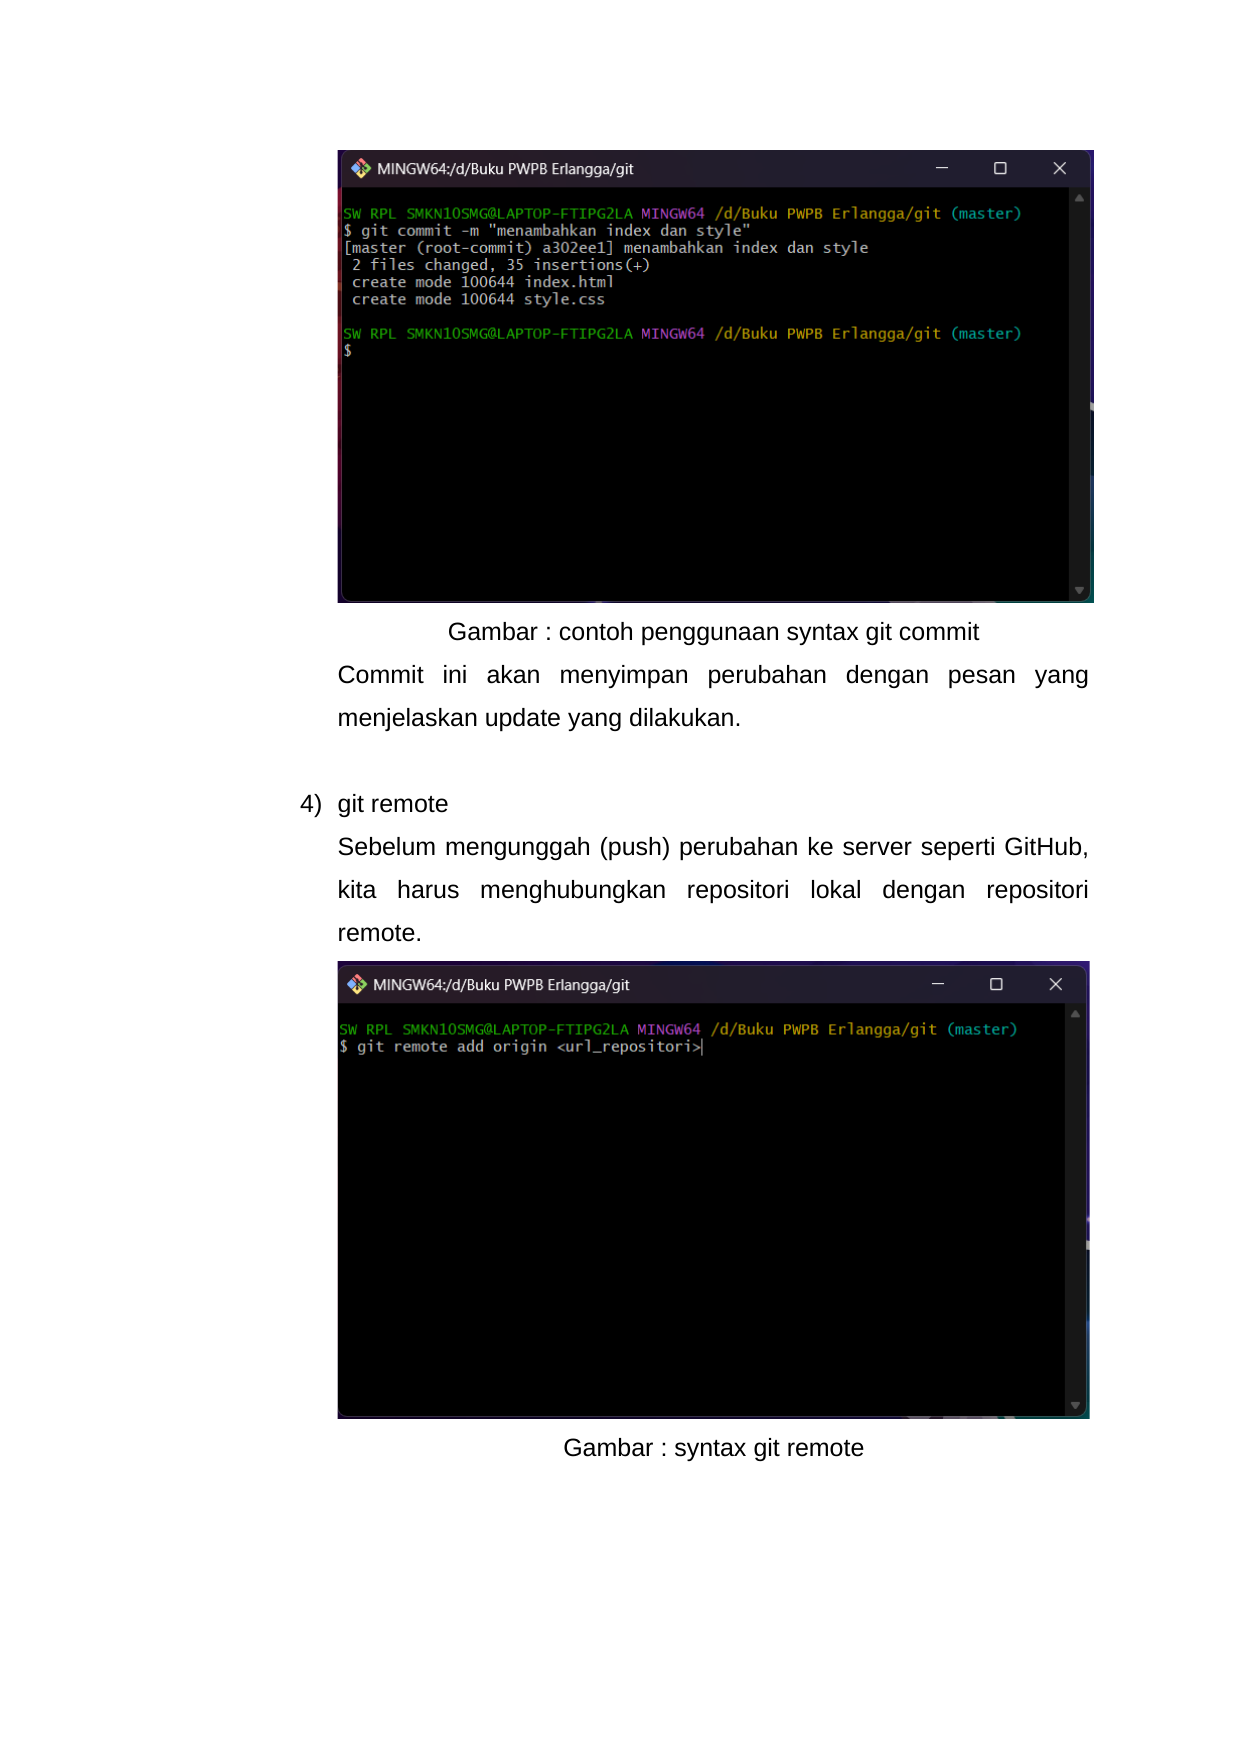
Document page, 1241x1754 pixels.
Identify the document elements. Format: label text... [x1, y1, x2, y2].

list Commit ini akan menyimpan perubahan dengan pesan yang menjelaskan update yang dilakukan. [337, 659, 1090, 731]
picture [337, 150, 1094, 603]
list Gambar : contoh penggunaan syntax git commit [337, 616, 1090, 645]
list Sebelum mengunggah (push) perubahan ke server seperti GitHub, kita harus menghubungkan repositori lokal dengan repositori remote. [337, 832, 1090, 947]
list Gambar : syntax git remote [337, 1433, 1090, 1462]
list git remote [300, 789, 1090, 818]
picture [337, 961, 1090, 1419]
